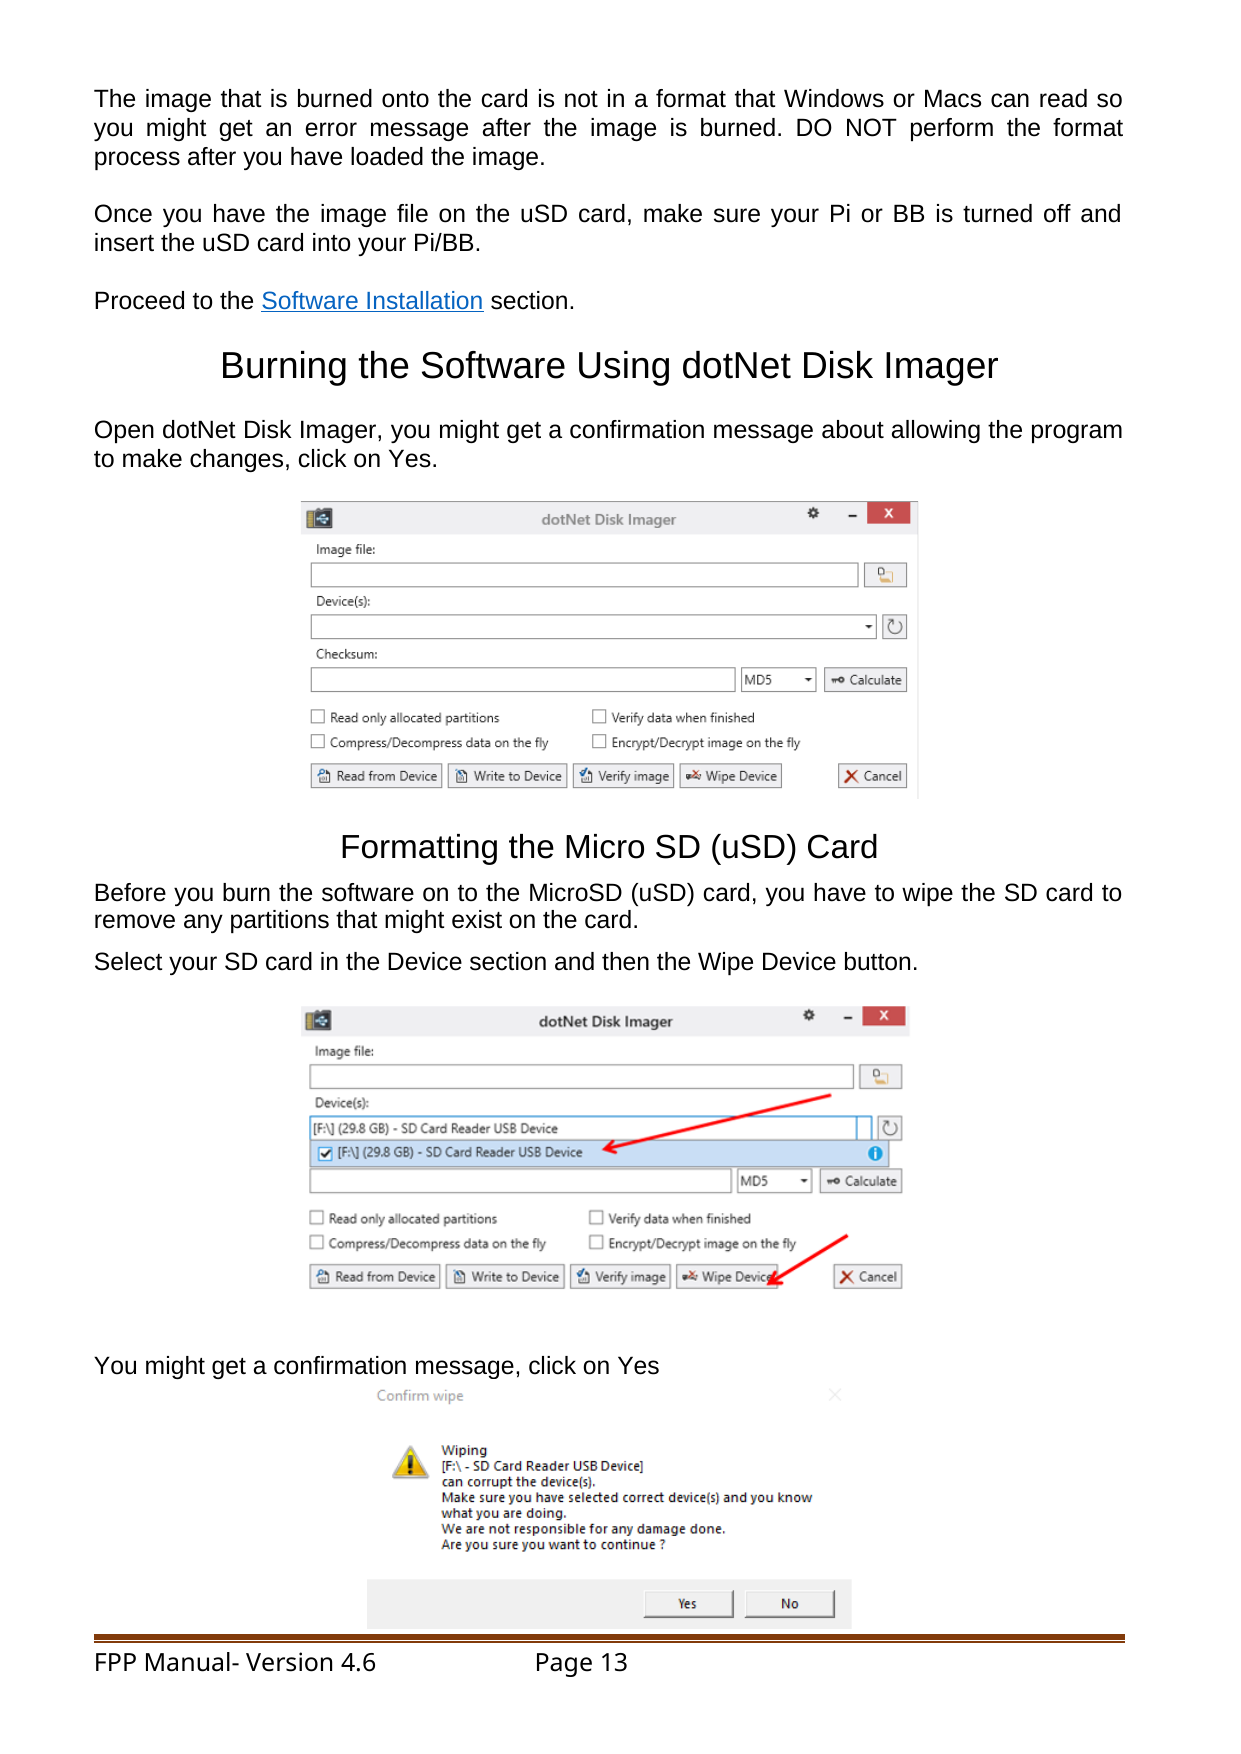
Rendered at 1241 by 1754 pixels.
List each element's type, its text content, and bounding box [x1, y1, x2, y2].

picture [300, 501, 919, 799]
text Open dotNet Disk Imager, you might get a confirmation message about allowing the program to make changes, click on Yes. [94, 415, 1125, 472]
text Select your SD card in the Device section and then the Wipe Device button. [94, 949, 1125, 976]
text Before you burn the software on to the MicroSD (uSD) card, you have to wipe the SD card to remove any partitions that might exist on the card. [94, 880, 1125, 934]
subtitle Formatting the Micro SD (uSD) Card [94, 827, 1125, 865]
text Once you have the image file on the uSD card, make sure your Pi or BB is turned off and insert the uSD card into your Pi/BB. [94, 199, 1125, 257]
text The image that is burned onto the card is not in a format that Windows or Macs can read so you might get an error message after the image is burned. DO NOT perform the format process after you have loaded the image. [94, 84, 1125, 171]
subtitle Burning the Software Using dotNet Disk Imager [94, 343, 1125, 386]
picture [367, 1379, 852, 1629]
picture [300, 1005, 919, 1308]
text You might get a confirmation message, click on Yes [94, 1351, 1125, 1380]
text Proceed to the Software Installation section. [94, 286, 1125, 314]
